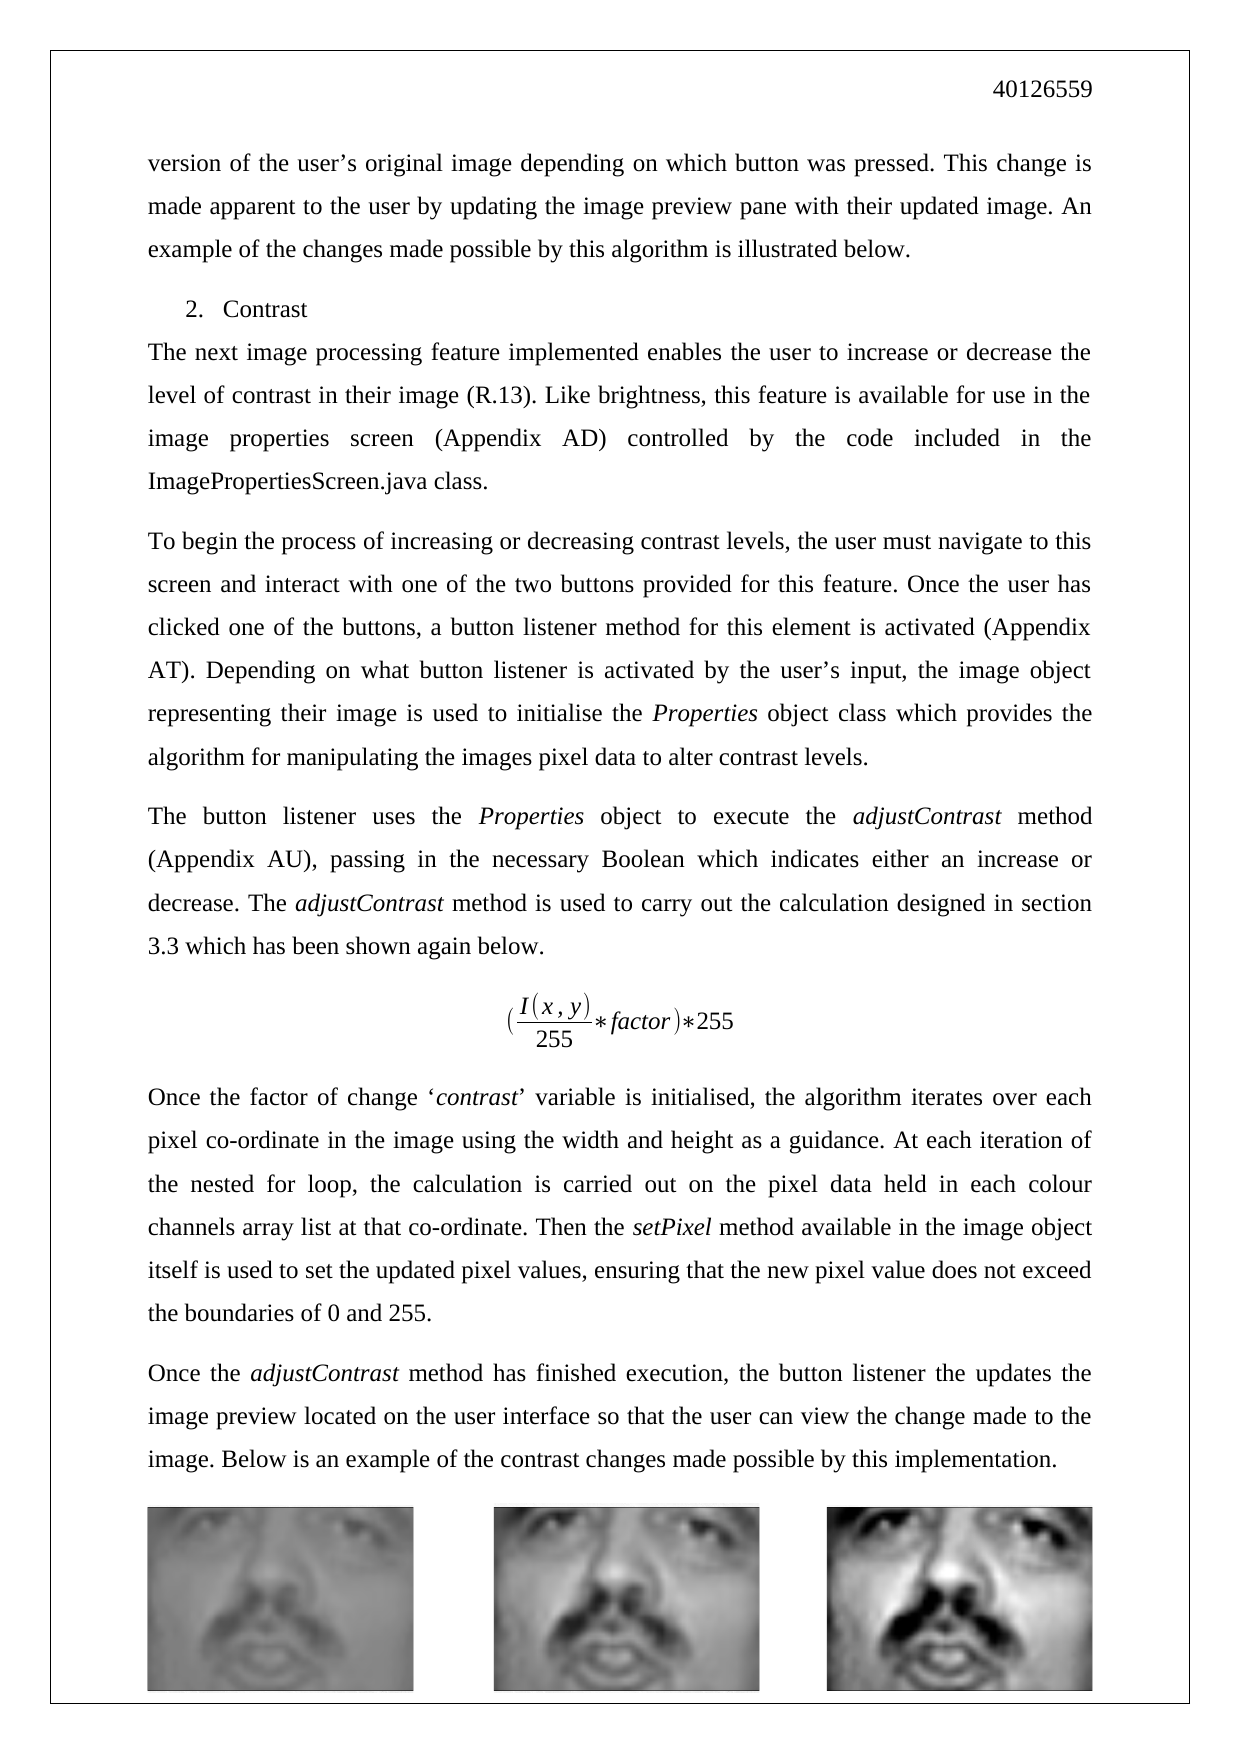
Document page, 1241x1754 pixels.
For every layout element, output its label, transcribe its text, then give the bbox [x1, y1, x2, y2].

picture [826, 1505, 1093, 1691]
picture [147, 1505, 414, 1693]
text Once the adjustContrast method has finished execution, the button listener the updates the image preview located on the user interface so that the user can view the change made to the image. Below is an example of the contrast changes made possible by this implementation. [148, 1358, 1093, 1473]
text The next image processing feature implemented enables the user to increase or decrease the level of contrast in their image (R.13). Like brightness, this feature is available for use in the image properties screen (Appendix AD) controlled by the code included in the ImagePropertiesScreen.java class. [148, 337, 1093, 495]
list Contrast [185, 294, 1093, 322]
text To begin the process of increasing or decreasing contrast levels, the user must navigate to this screen and interact with one of the two buttons provided for this feature. Once the user has clicked one of the buttons, a button listener method for this element is activated (Appendix AT). Depending on what button listener is activated by the user’s input, the image object representing their image is used to initialise the Properties object class which provides the algorithm for manipulating the images pixel data to alter contrast levels. [148, 526, 1093, 770]
picture [493, 1503, 760, 1693]
text The button listener uses the Properties object to execute the adjustContrast method (Appendix AU), passing in the necessary Boolean which indicates either an increase or decrease. The adjustContrast method is used to carry out the calculation designed in section 3.3 which has been shown again below. [148, 801, 1093, 959]
text Once the factor of change ‘contrast’ variable is initialised, the algorithm iterates over each pixel co-ordinate in the image using the width and height as a guidance. At each iteration of the nested for loop, the calculation is carried out on the pixel data held in each colour channels array list at that co-ordinate. Then the setPixel method available in the image object itself is used to set the updated pixel values, ensuring that the new pixel value does not exceed the boundaries of 0 and 255. [148, 1082, 1093, 1327]
